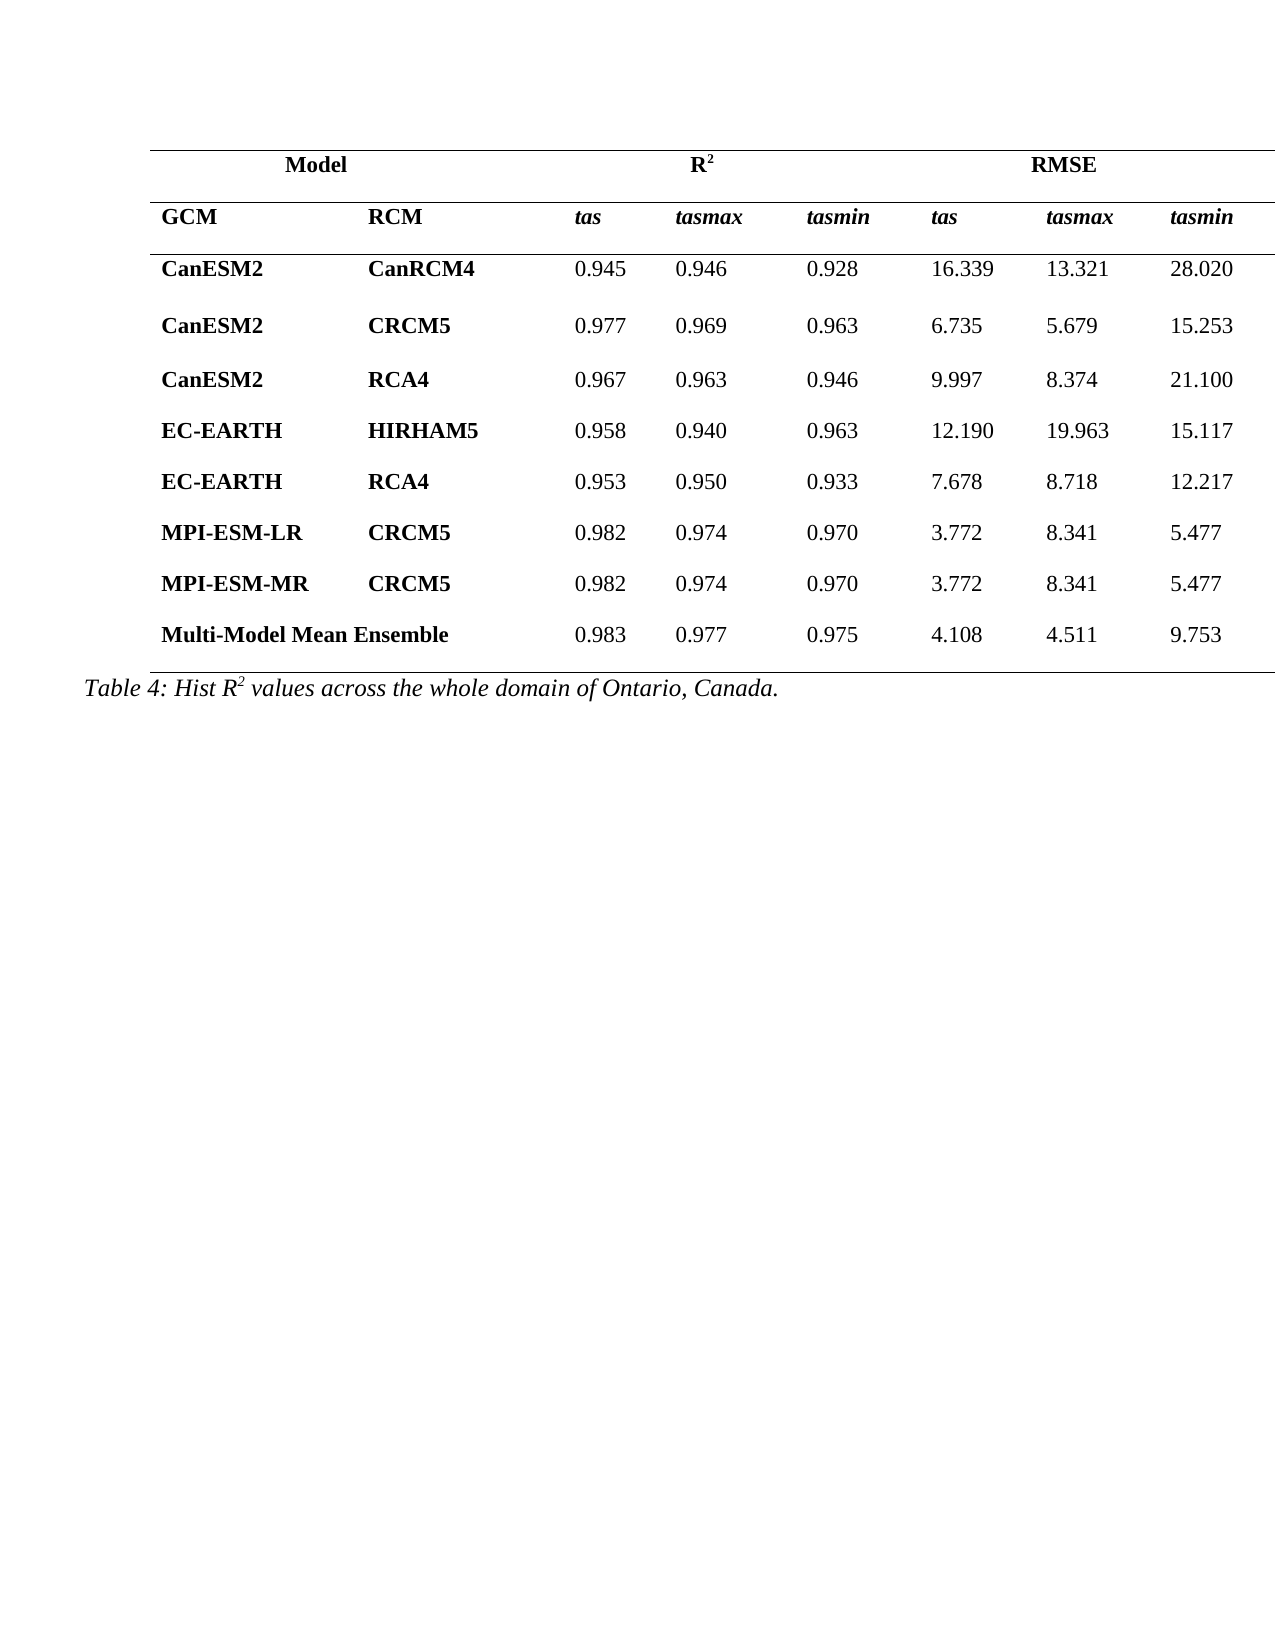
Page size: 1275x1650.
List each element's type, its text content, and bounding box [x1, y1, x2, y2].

table_cell 15.253 [1159, 312, 1275, 366]
table_cell 12.190 [920, 417, 1035, 468]
table_cell 0.958 [563, 417, 664, 468]
table_cell 13.321 [1035, 255, 1159, 312]
table_cell 9.753 [1159, 621, 1275, 672]
table_cell 0.928 [795, 255, 920, 312]
table_cell 0.933 [795, 468, 920, 519]
table_cell 0.982 [563, 519, 664, 570]
table_cell CanRCM4 [357, 255, 563, 312]
table_cell HIRHAM5 [357, 417, 563, 468]
table_cell 3.772 [920, 570, 1035, 621]
table_cell RCA4 [357, 366, 563, 417]
table_header Model [150, 151, 482, 202]
table_cell CanESM2 [150, 255, 357, 312]
text Table 4: Hist R2 values across the whole domain of Ontario, Canada. [84, 673, 782, 702]
table_cell 0.970 [795, 570, 920, 621]
table_cell 0.963 [795, 417, 920, 468]
table_cell 8.341 [1035, 570, 1159, 621]
table_cell 0.946 [795, 366, 920, 417]
table_cell MPI-ESM-MR [150, 570, 357, 621]
table_cell 5.477 [1159, 570, 1275, 621]
table_cell 3.772 [920, 519, 1035, 570]
table_header [1170, 151, 1275, 202]
table_cell 5.477 [1159, 519, 1275, 570]
table_cell 0.940 [664, 417, 795, 468]
table_cell tasmin [795, 203, 920, 254]
table_cell 15.117 [1159, 417, 1275, 468]
table_cell 21.100 [1159, 366, 1275, 417]
table_cell 16.339 [920, 255, 1035, 312]
table_cell CRCM5 [357, 519, 563, 570]
table_cell CRCM5 [357, 570, 563, 621]
table_cell 0.969 [664, 312, 795, 366]
table_cell tas [920, 203, 1035, 254]
table_cell 12.217 [1159, 468, 1275, 519]
table_cell 4.108 [920, 621, 1035, 672]
table_cell RCA4 [357, 468, 563, 519]
table_cell 0.945 [563, 255, 664, 312]
table_cell 8.374 [1035, 366, 1159, 417]
table_cell EC-EARTH [150, 468, 357, 519]
table_cell 0.977 [563, 312, 664, 366]
table_cell RCM [357, 203, 563, 254]
table_cell 9.997 [920, 366, 1035, 417]
table_header R2 [482, 151, 814, 202]
table_cell 0.982 [563, 570, 664, 621]
table_cell 5.679 [1035, 312, 1159, 366]
table_cell EC-EARTH [150, 417, 357, 468]
table_cell 19.963 [1035, 417, 1159, 468]
table_cell 6.735 [920, 312, 1035, 366]
table_cell 8.341 [1035, 519, 1159, 570]
table_cell MPI-ESM-LR [150, 519, 357, 570]
table_cell 0.975 [795, 621, 920, 672]
table_cell 0.950 [664, 468, 795, 519]
table_cell 0.974 [664, 519, 795, 570]
table_cell 0.983 [563, 621, 664, 672]
table_cell CanESM2 [150, 312, 357, 366]
table_cell tasmin [1159, 203, 1275, 254]
table_cell 0.953 [563, 468, 664, 519]
table_cell CanESM2 [150, 366, 357, 417]
table_cell GCM [150, 203, 357, 254]
table_cell 0.977 [664, 621, 795, 672]
table_cell Multi-Model Mean Ensemble [150, 621, 563, 672]
table_cell 28.020 [1159, 255, 1275, 312]
table_cell 8.718 [1035, 468, 1159, 519]
table_cell tasmax [664, 203, 795, 254]
table_cell 0.970 [795, 519, 920, 570]
table_cell 0.974 [664, 570, 795, 621]
table_cell 0.963 [664, 366, 795, 417]
table_cell tasmax [1035, 203, 1159, 254]
table_cell 0.963 [795, 312, 920, 366]
table_cell 7.678 [920, 468, 1035, 519]
table_cell 0.967 [563, 366, 664, 417]
table_cell 0.946 [664, 255, 795, 312]
table_cell CRCM5 [357, 312, 563, 366]
table_cell tas [563, 203, 664, 254]
table_header RMSE [814, 151, 1170, 202]
table_cell 4.511 [1035, 621, 1159, 672]
